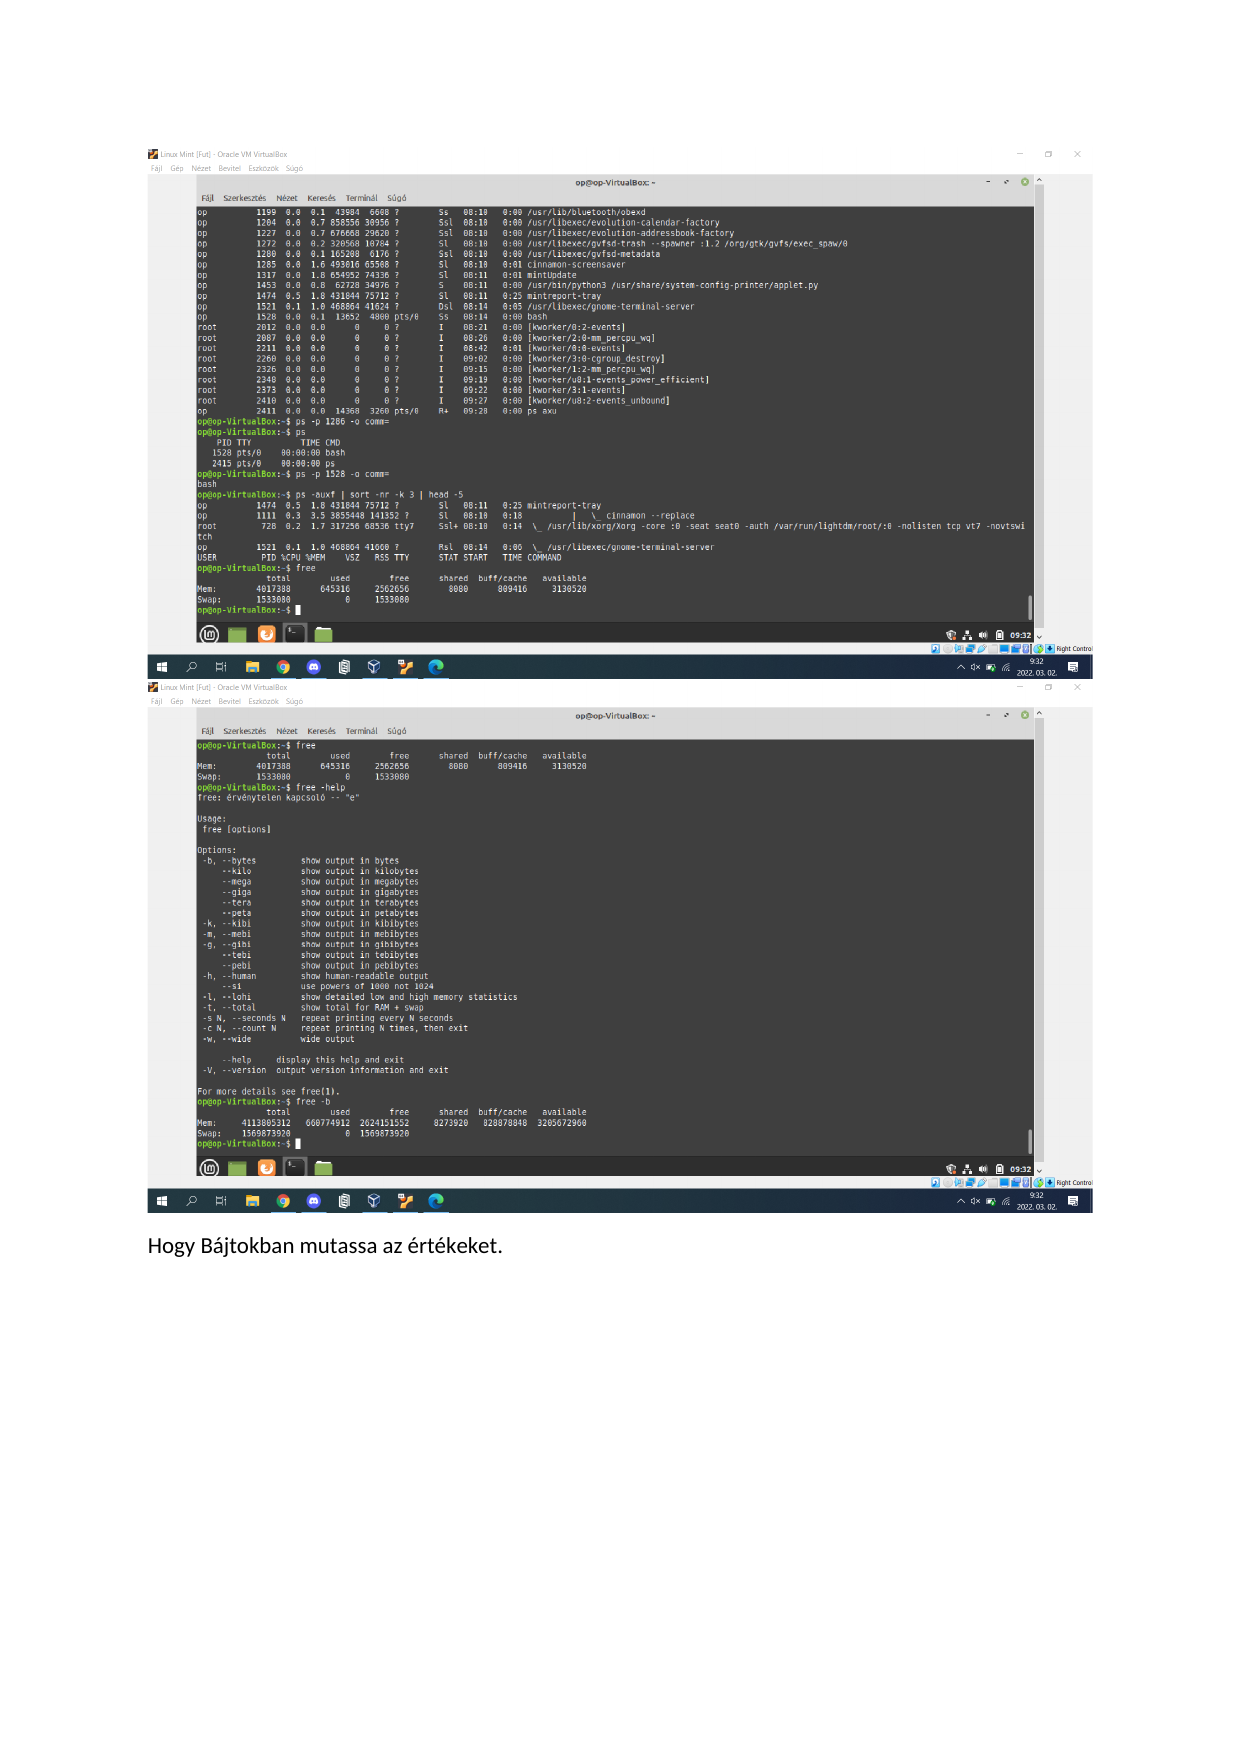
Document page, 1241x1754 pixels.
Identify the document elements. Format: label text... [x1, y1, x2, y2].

text Hogy Bájtokban mutassa az értékeket. [148, 1231, 1093, 1259]
picture [147, 681, 1093, 1213]
picture [147, 147, 1093, 679]
